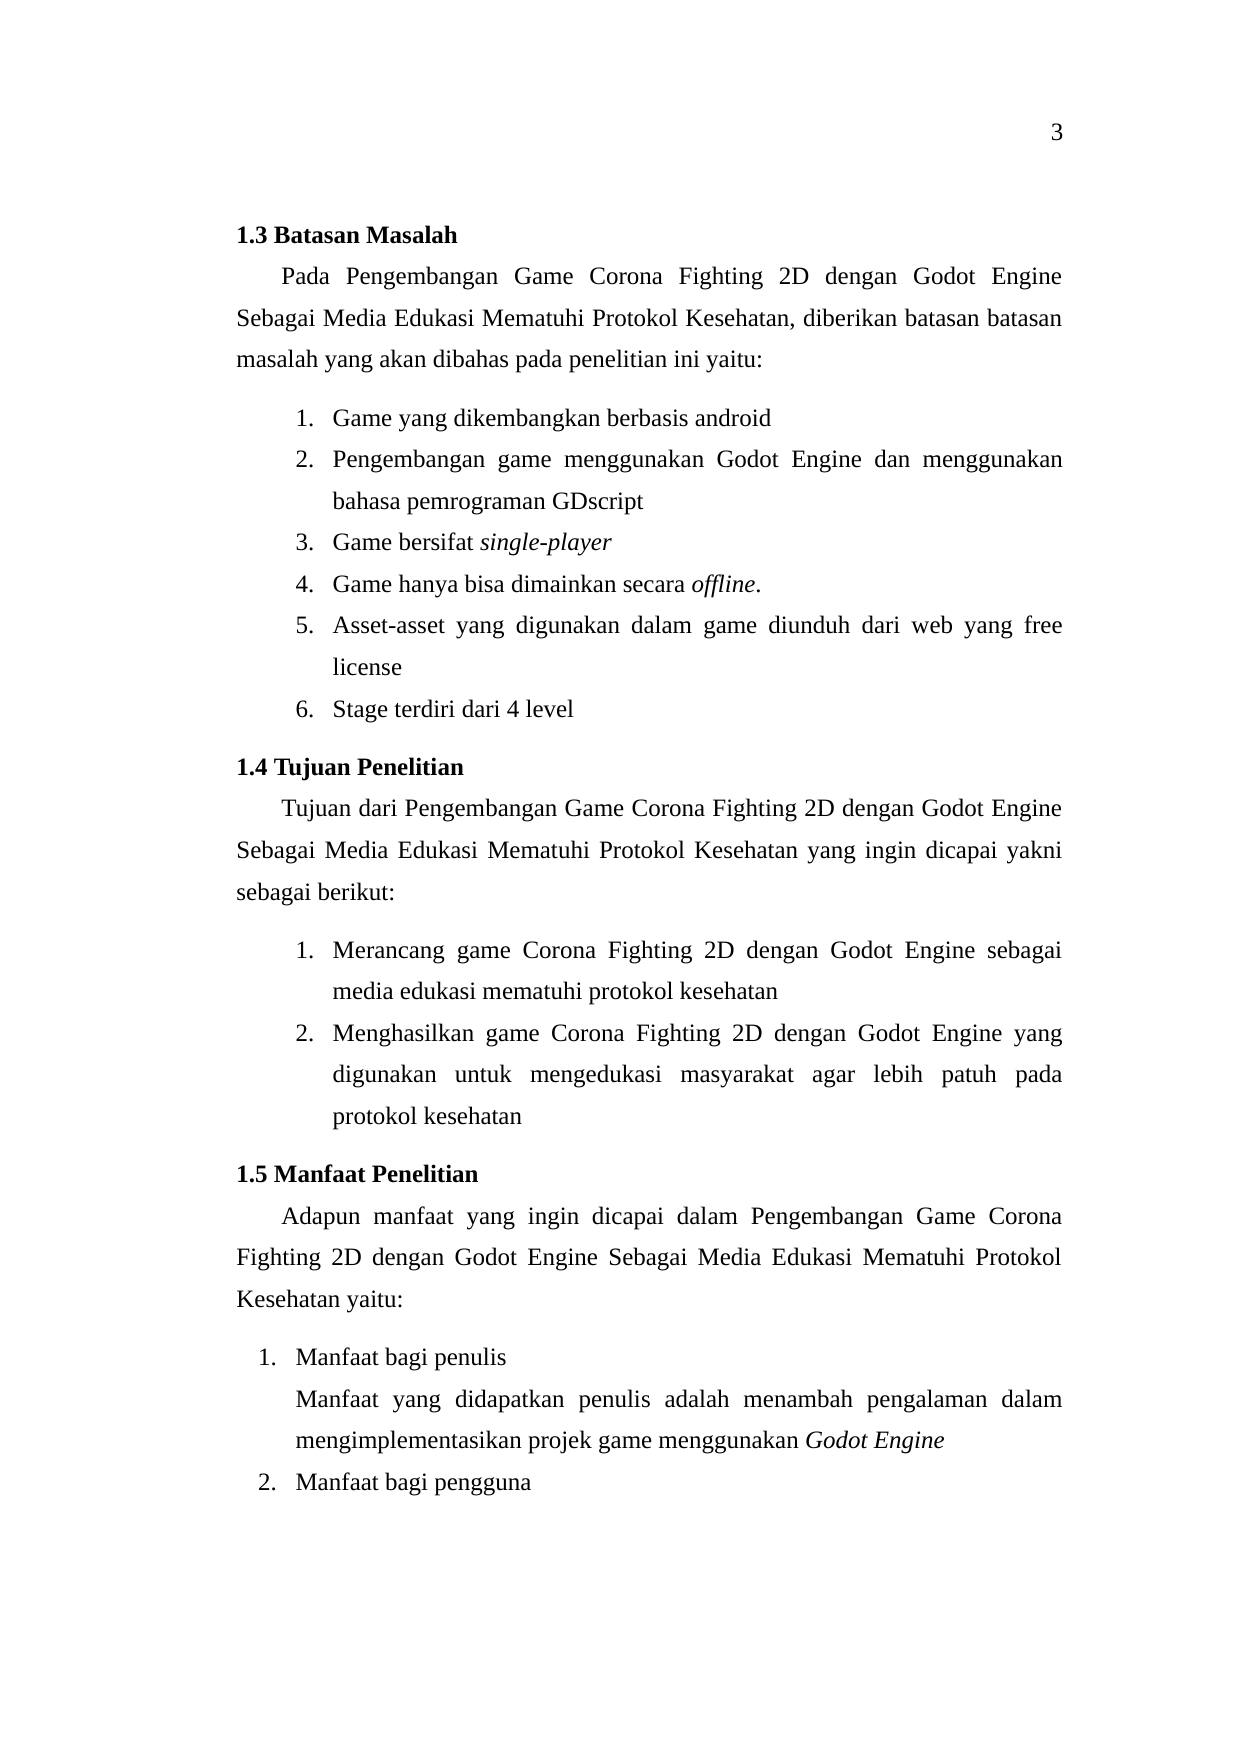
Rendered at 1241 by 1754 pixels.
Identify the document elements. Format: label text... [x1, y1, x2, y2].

list Manfaat yang didapatkan penulis adalah menambah pengalaman dalam mengimplementasikan projek game menggunakan Godot Engine [295, 1385, 1063, 1454]
list Menghasilkan game Corona Fighting 2D dengan Godot Engine yang digunakan untuk mengedukasi masyarakat agar lebih patuh pada protokol kesehatan [295, 1019, 1063, 1130]
list Game yang dikembangkan berbasis android [295, 404, 1063, 431]
list Stage terdiri dari 4 level [295, 695, 1063, 722]
text Tujuan dari Pengembangan Game Corona Fighting 2D dengan Godot Engine Sebagai Media Edukasi Mematuhi Protokol Kesehatan yang ingin dicapai yakni sebagai berikut: [236, 794, 1063, 905]
text Pada Pengembangan Game Corona Fighting 2D dengan Godot Engine Sebagai Media Edukasi Mematuhi Protokol Kesehatan, diberikan batasan batasan masalah yang akan dibahas pada penelitian ini yaitu: [236, 262, 1063, 373]
list Manfaat bagi penulis [258, 1343, 1063, 1371]
text Adapun manfaat yang ingin dicapai dalam Pengembangan Game Corona Fighting 2D dengan Godot Engine Sebagai Media Edukasi Mematuhi Protokol Kesehatan yaitu: [236, 1202, 1063, 1313]
list Merancang game Corona Fighting 2D dengan Godot Engine sebagai media edukasi mematuhi protokol kesehatan [295, 936, 1063, 1005]
subtitle Tujuan Penelitian [236, 753, 1063, 781]
subtitle Batasan Masalah [236, 221, 1063, 248]
list Manfaat bagi pengguna [258, 1468, 1063, 1496]
list Game hanya bisa dimainkan secara offline. [295, 570, 1063, 598]
list Asset-asset yang digunakan dalam game diunduh dari web yang free license [295, 612, 1063, 681]
list Game bersifat single-player [295, 528, 1063, 556]
list Pengembangan game menggunakan Godot Engine dan menggunakan bahasa pemrograman GDscript [295, 445, 1063, 514]
subtitle Manfaat Penelitian [236, 1160, 1063, 1188]
